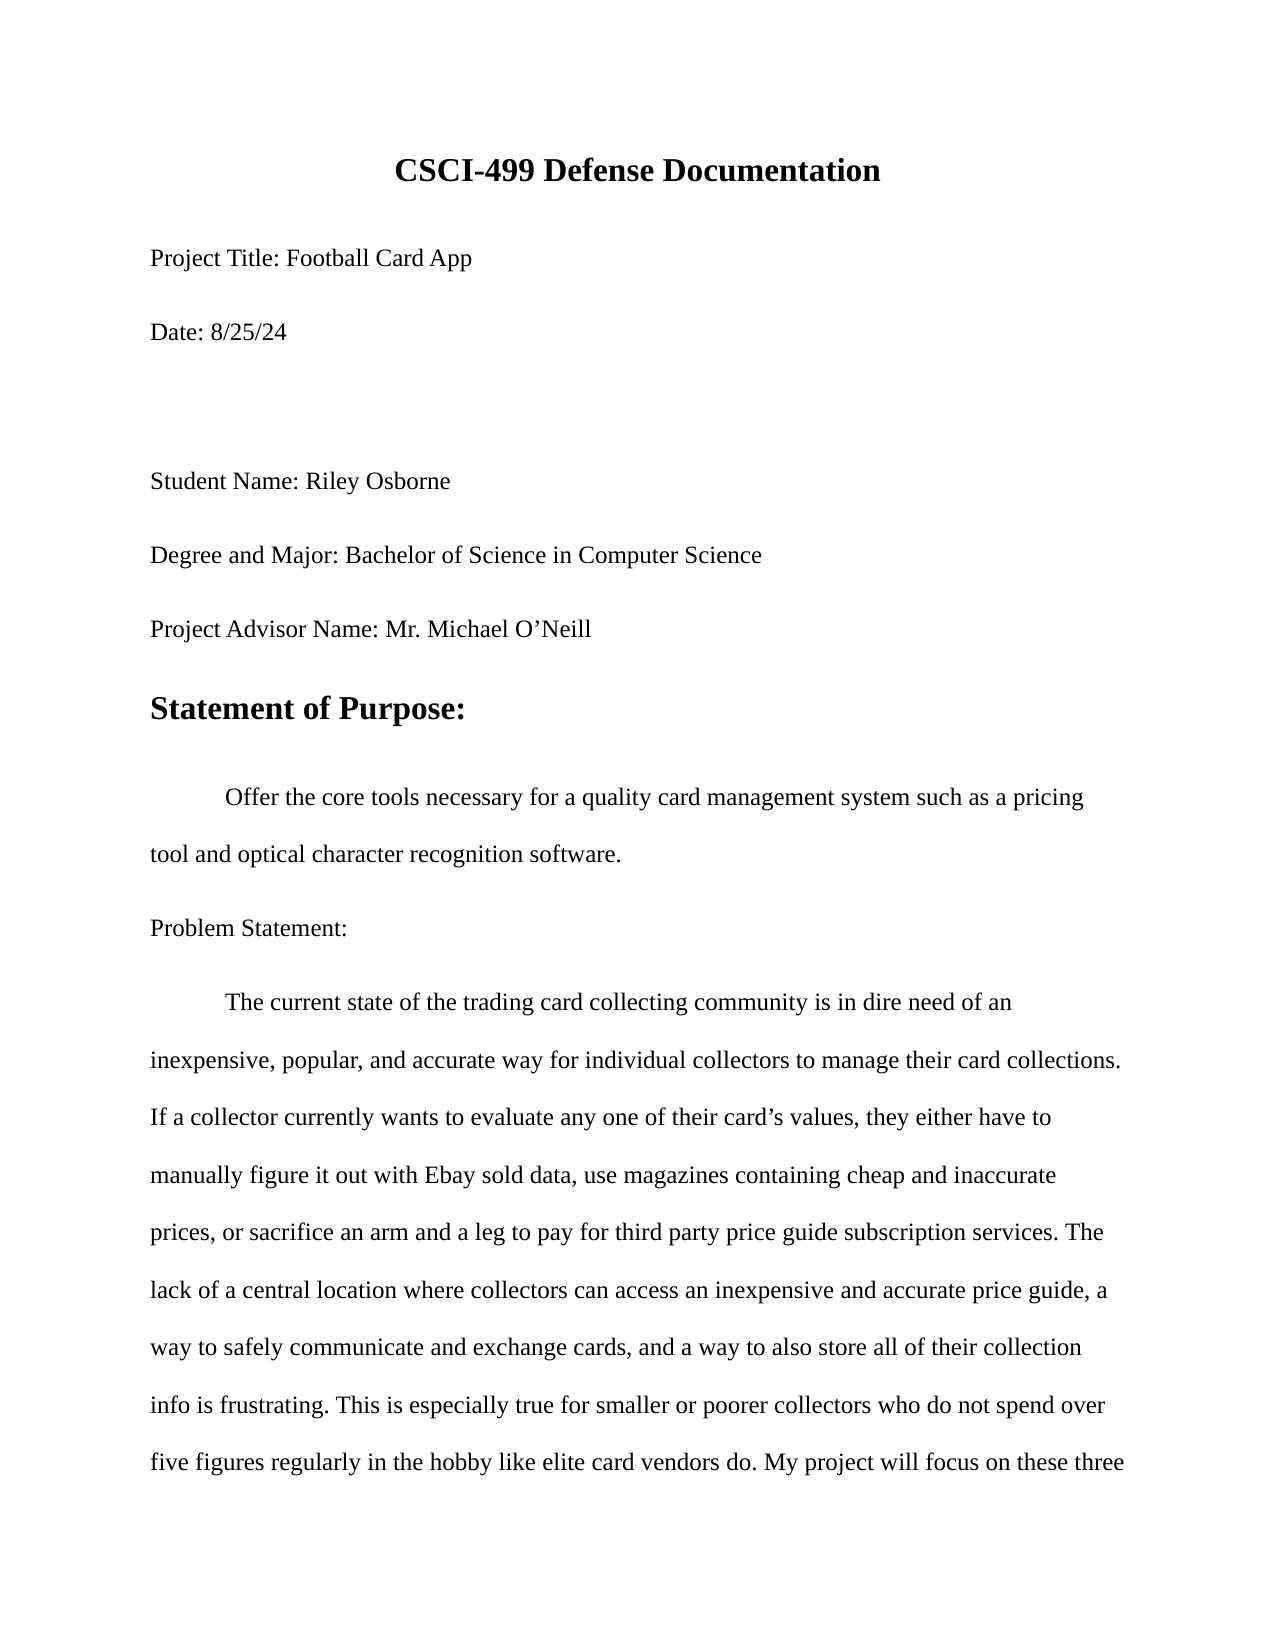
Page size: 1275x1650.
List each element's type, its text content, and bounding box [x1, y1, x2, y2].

text Offer the core tools necessary for a quality card management system such as a pricing tool and optical character recognition software. [150, 782, 1125, 868]
text Problem Statement: [150, 913, 1125, 942]
text Student Name: Riley Osborne [150, 466, 1125, 494]
text Date: 8/25/24 [150, 317, 1125, 346]
text Project Advisor Name: Mr. Michael O’Neill [150, 614, 1125, 643]
text Statement of Purpose: [150, 688, 1125, 727]
text Degree and Major: Bachelor of Science in Computer Science [150, 540, 1125, 569]
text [150, 987, 1125, 1476]
text CSCI-499 Defense Documentation [150, 150, 1125, 188]
text Project Title: Football Card App [150, 243, 1125, 272]
